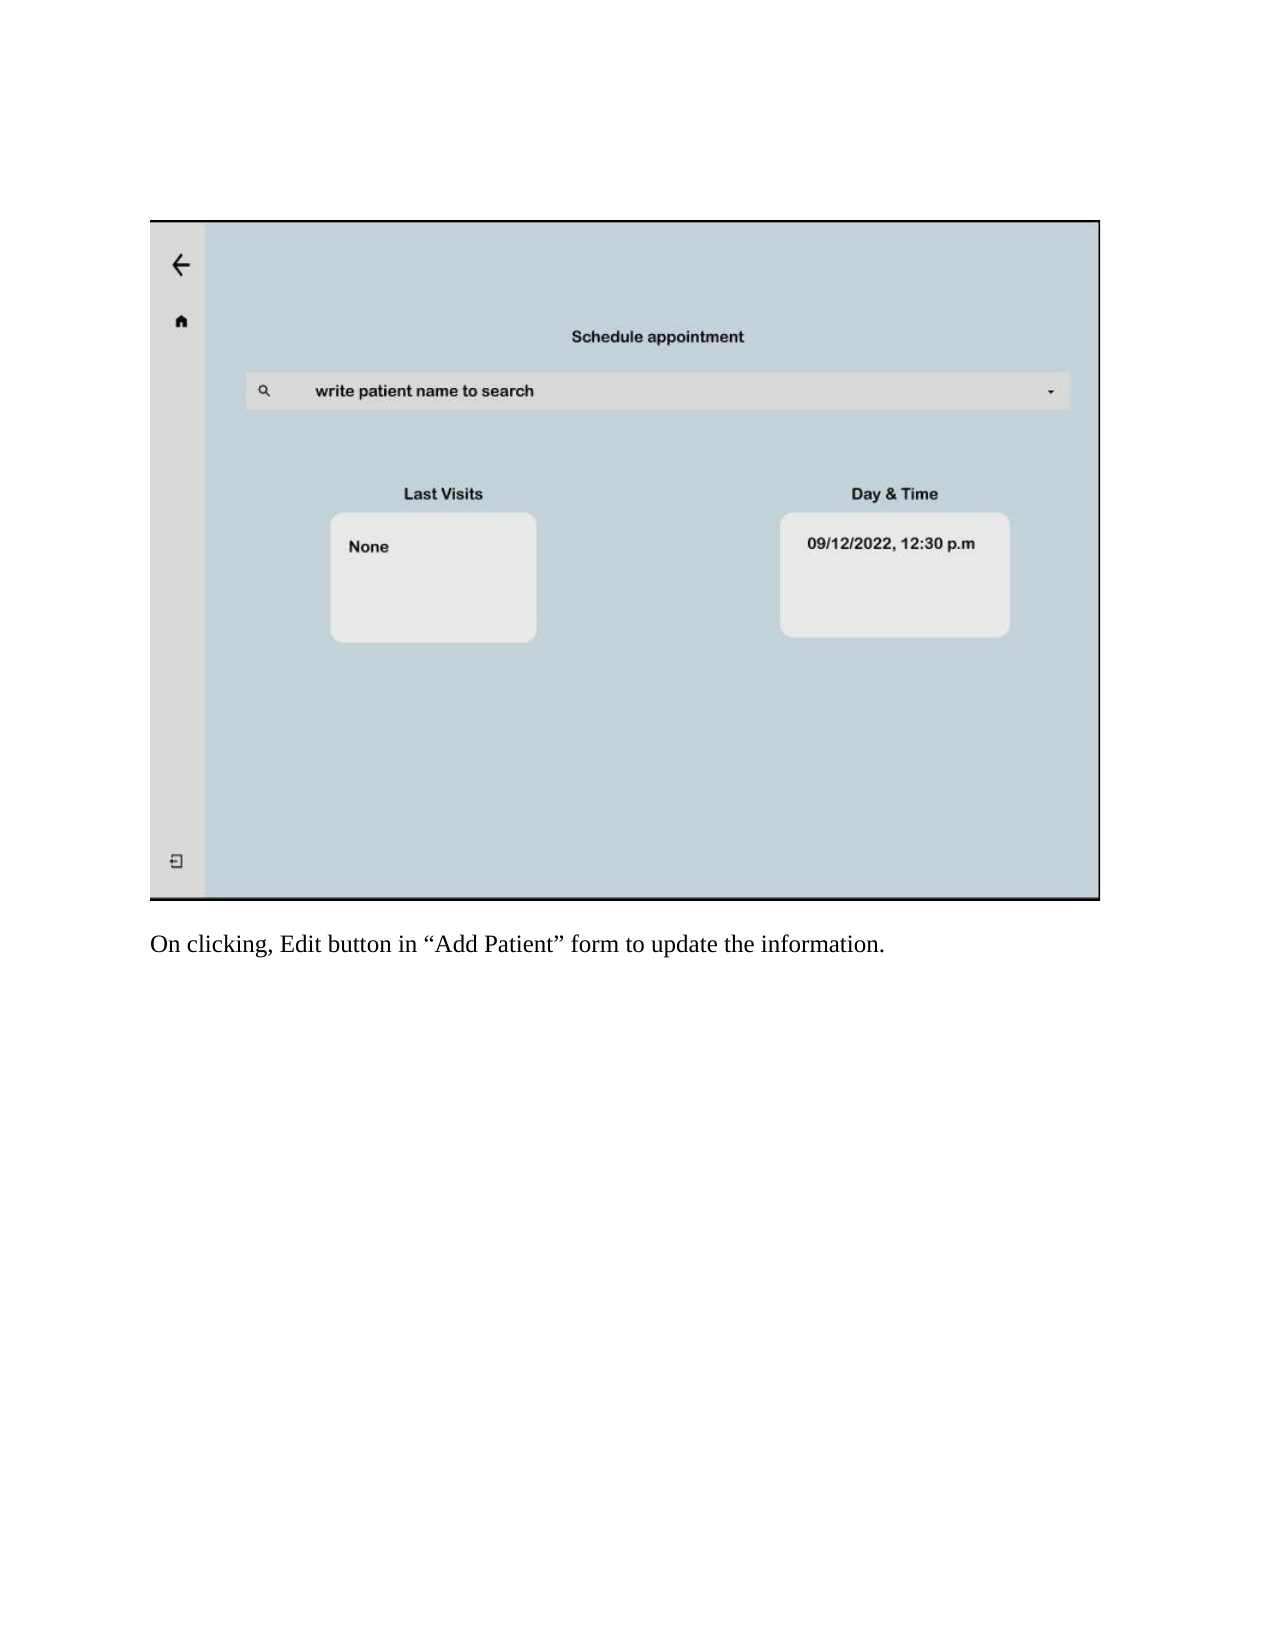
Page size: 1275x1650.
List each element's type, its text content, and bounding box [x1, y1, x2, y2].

picture [150, 220, 1101, 901]
text On clicking, Edit button in “Add Patient” form to update the information. [150, 929, 1125, 958]
